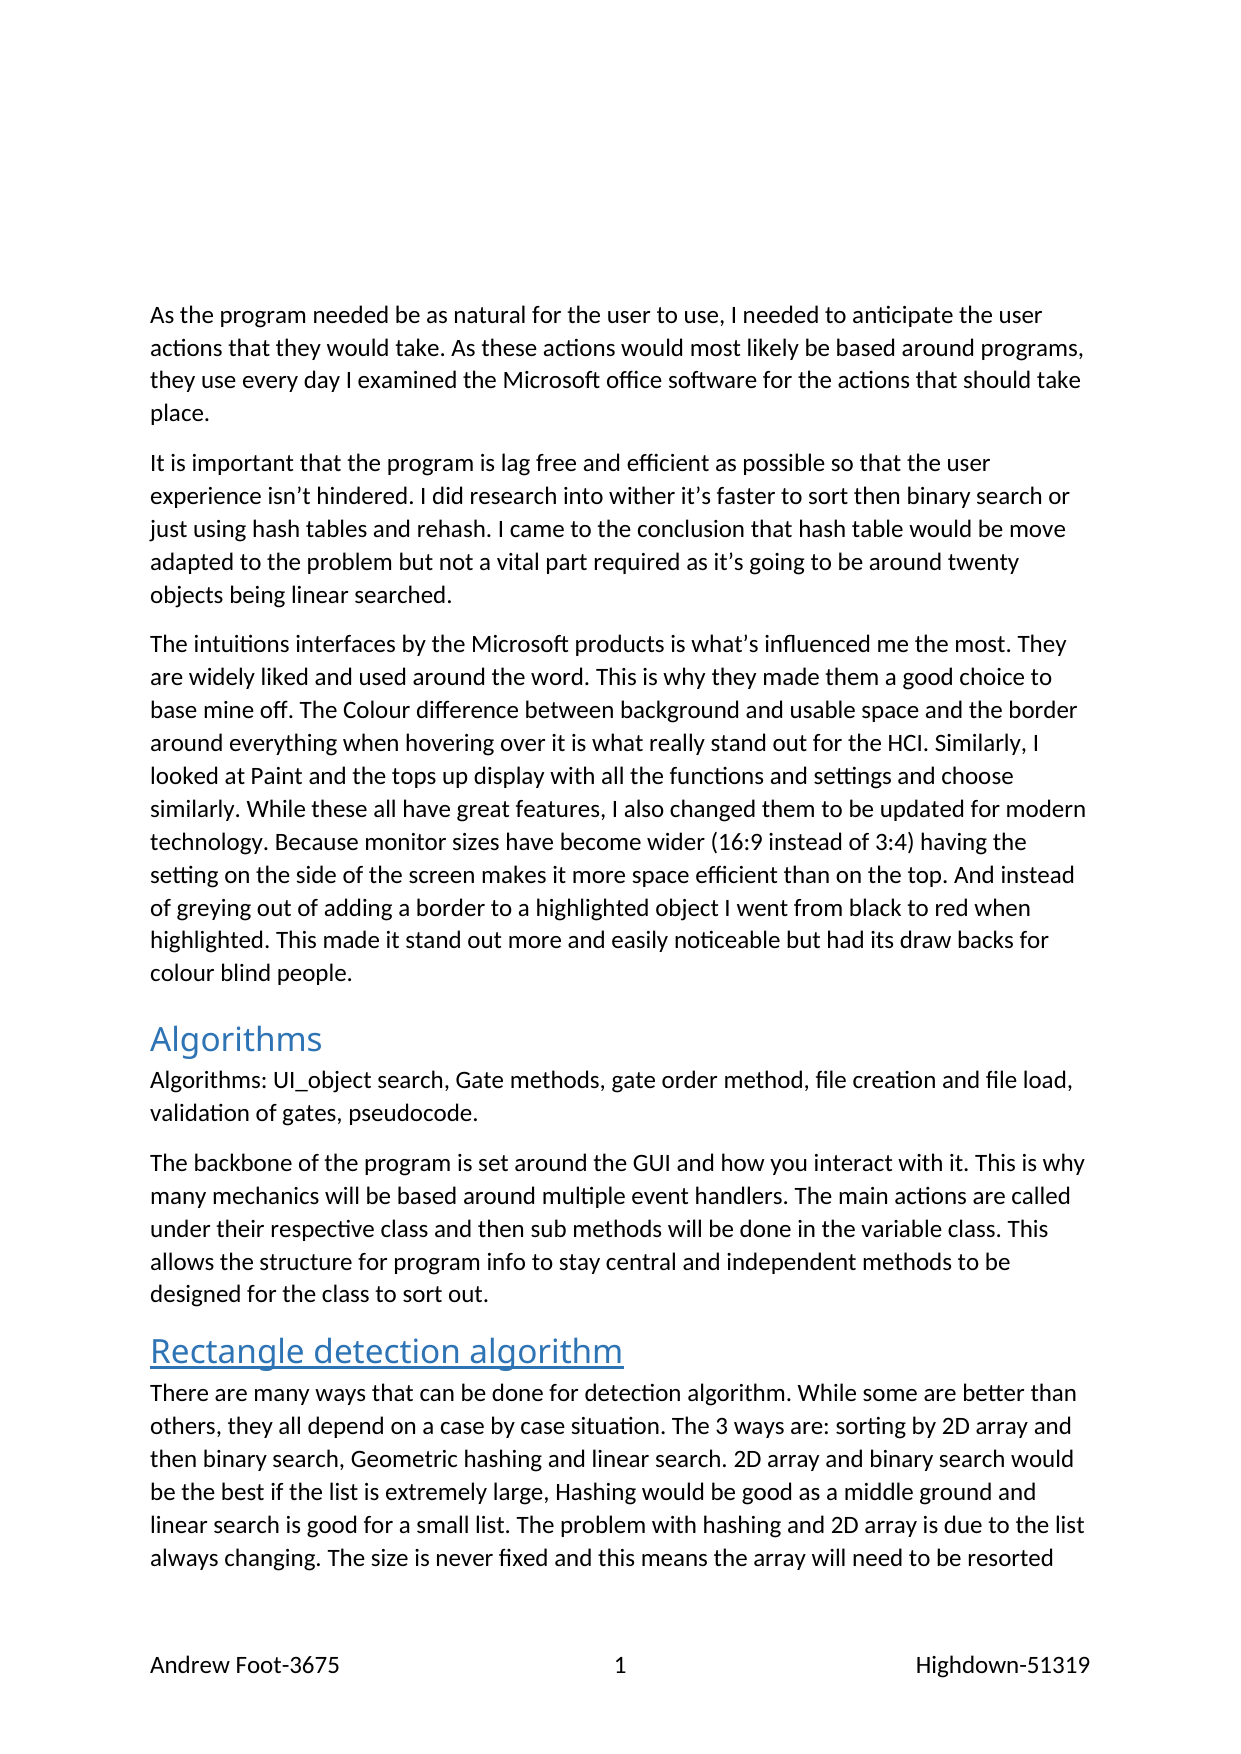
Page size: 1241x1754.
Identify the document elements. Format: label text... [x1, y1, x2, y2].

text The backbone of the program is set around the GUI and how you interact with it. This is why many mechanics will be based around multiple event handlers. The main actions are called under their respective class and then sub methods will be done in the variable class. This allows the structure for program info to stay central and independent methods to be designed for the class to sort out. [150, 1147, 1090, 1309]
subtitle Rectangle detection algorithm [150, 1328, 1090, 1373]
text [150, 1377, 1090, 1572]
text As the program needed be as natural for the user to use, I needed to anticipate the user actions that they would take. As these actions would most likely be based around programs, they use every day I examined the Microsoft office software for the actions that should take place. [150, 299, 1090, 428]
text The intuitions interfaces by the Microsoft products is what’s influenced me the most. They are widely liked and used around the word. This is why they made them a good choice to base mine off. The Colour difference between background and usable space and the border around everything when hovering over it is what really stand out for the HCI. Similarly, I looked at Paint and the tops up display with all the functions and settings and choose similarly. While these all have great features, I also changed them to be updated for modern technology. Because monitor sizes have become wider (16:9 instead of 3:4) having the setting on the side of the screen makes it more space efficient than on the top. And instead of greying out of adding a border to a highlighted object I went from black to red when highlighted. This made it stand out more and easily noticeable but had its draw backs for colour blind people. [150, 628, 1090, 988]
text Algorithms: UI_object search, Gate methods, gate order method, file creation and file load, validation of gates, pseudocode. [150, 1064, 1090, 1128]
subtitle Algorithms [150, 1015, 1090, 1061]
text It is important that the program is lag free and efficient as possible so that the user experience isn’t hindered. I did research into wither it’s faster to sort then binary search or just using hash tables and rehash. I came to the conclusion that hash table would be move adapted to the problem but not a vital part required as it’s going to be around twenty objects being linear searched. [150, 447, 1090, 609]
